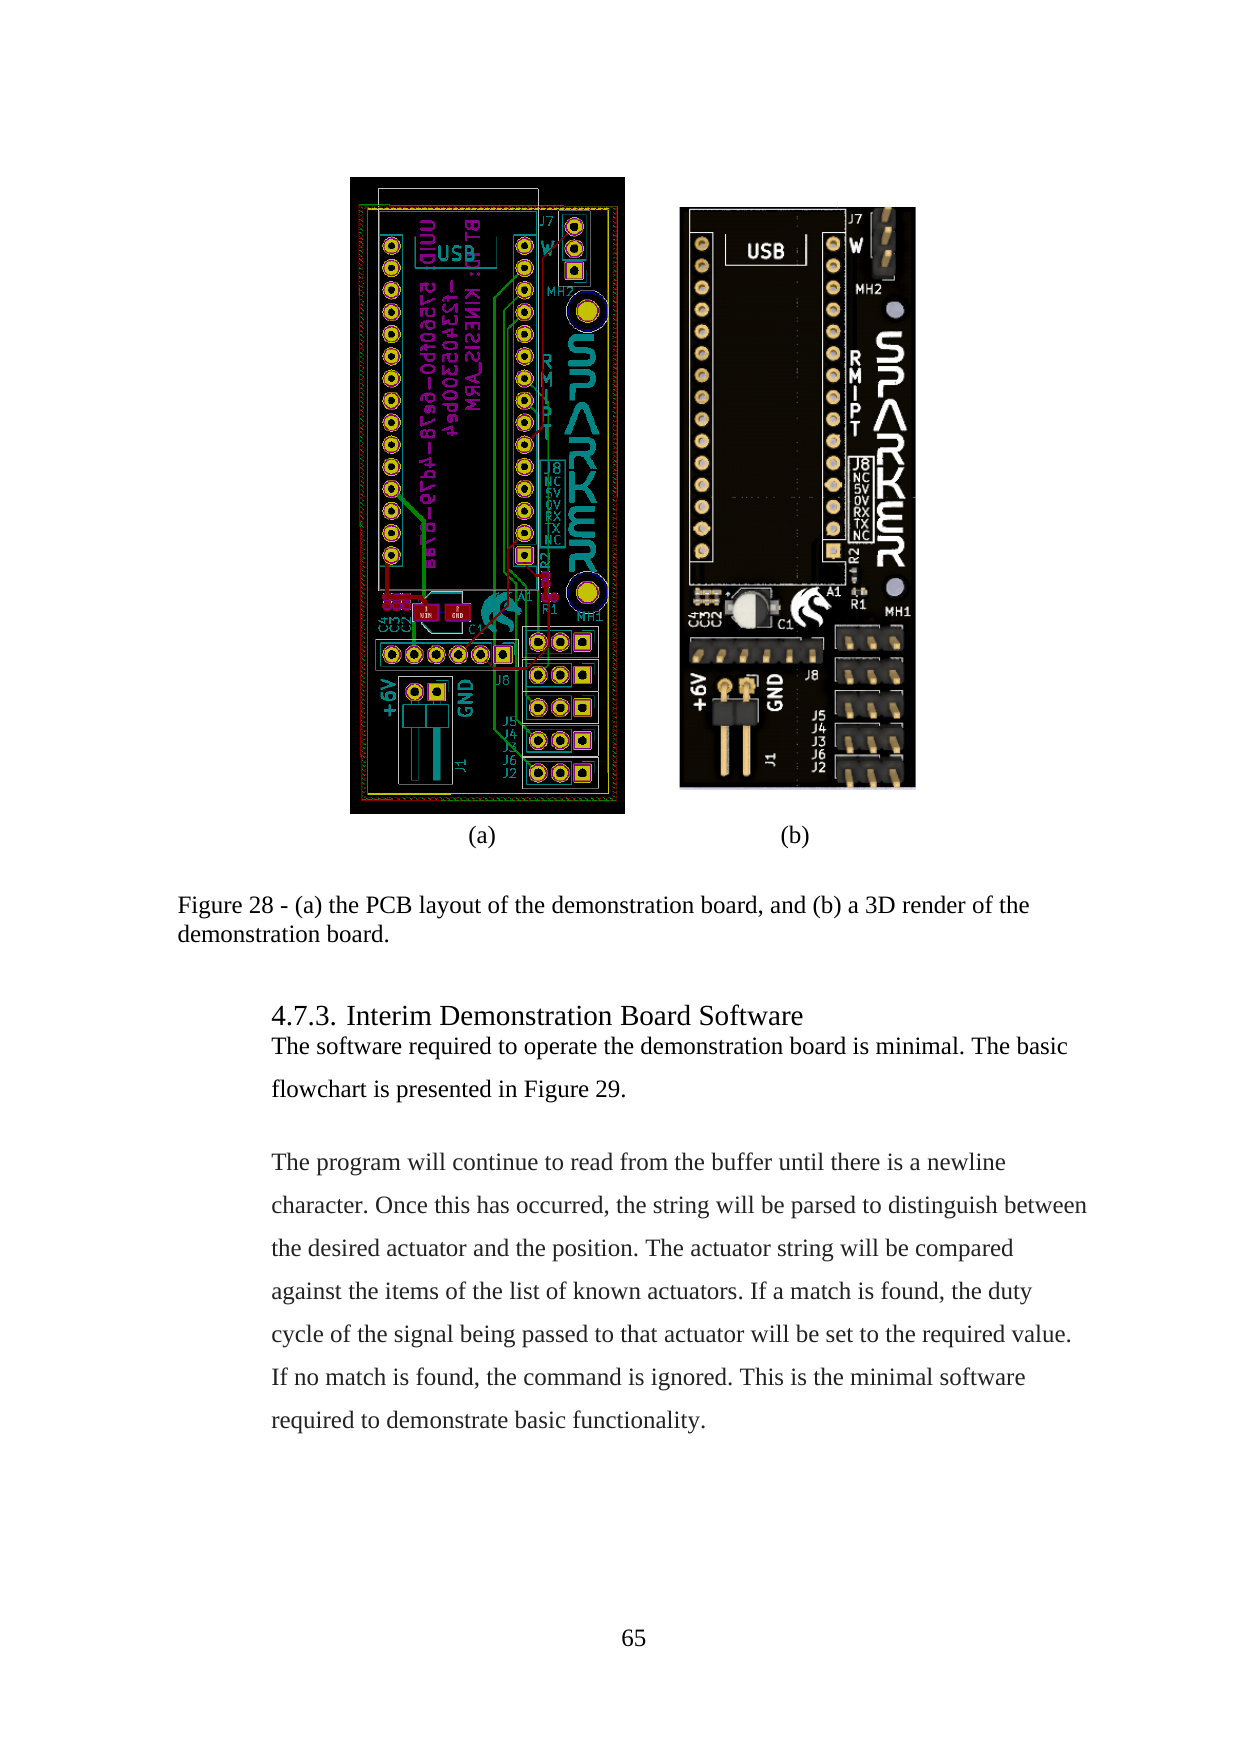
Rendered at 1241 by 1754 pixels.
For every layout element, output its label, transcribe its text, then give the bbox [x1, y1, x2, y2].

picture [679, 207, 916, 790]
subtitle Interim Demonstration Board Software [271, 998, 1090, 1031]
picture [350, 177, 625, 814]
text The program will continue to read from the buffer until there is a newline character. Once this has occurred, the string will be parsed to distinguish between the desired actuator and the position. The actuator string will be compared against the items of the list of known actuators. If a match is found, the duty cycle of the signal being passed to that actuator will be set to the required value. If no match is found, the command is ignored. This is the minimal software required to demonstrate basic functionality. [271, 1147, 1090, 1434]
text The software required to operate the demonstration board is minimal. The basic flowchart is presented in Figure 29. [271, 1031, 1090, 1103]
